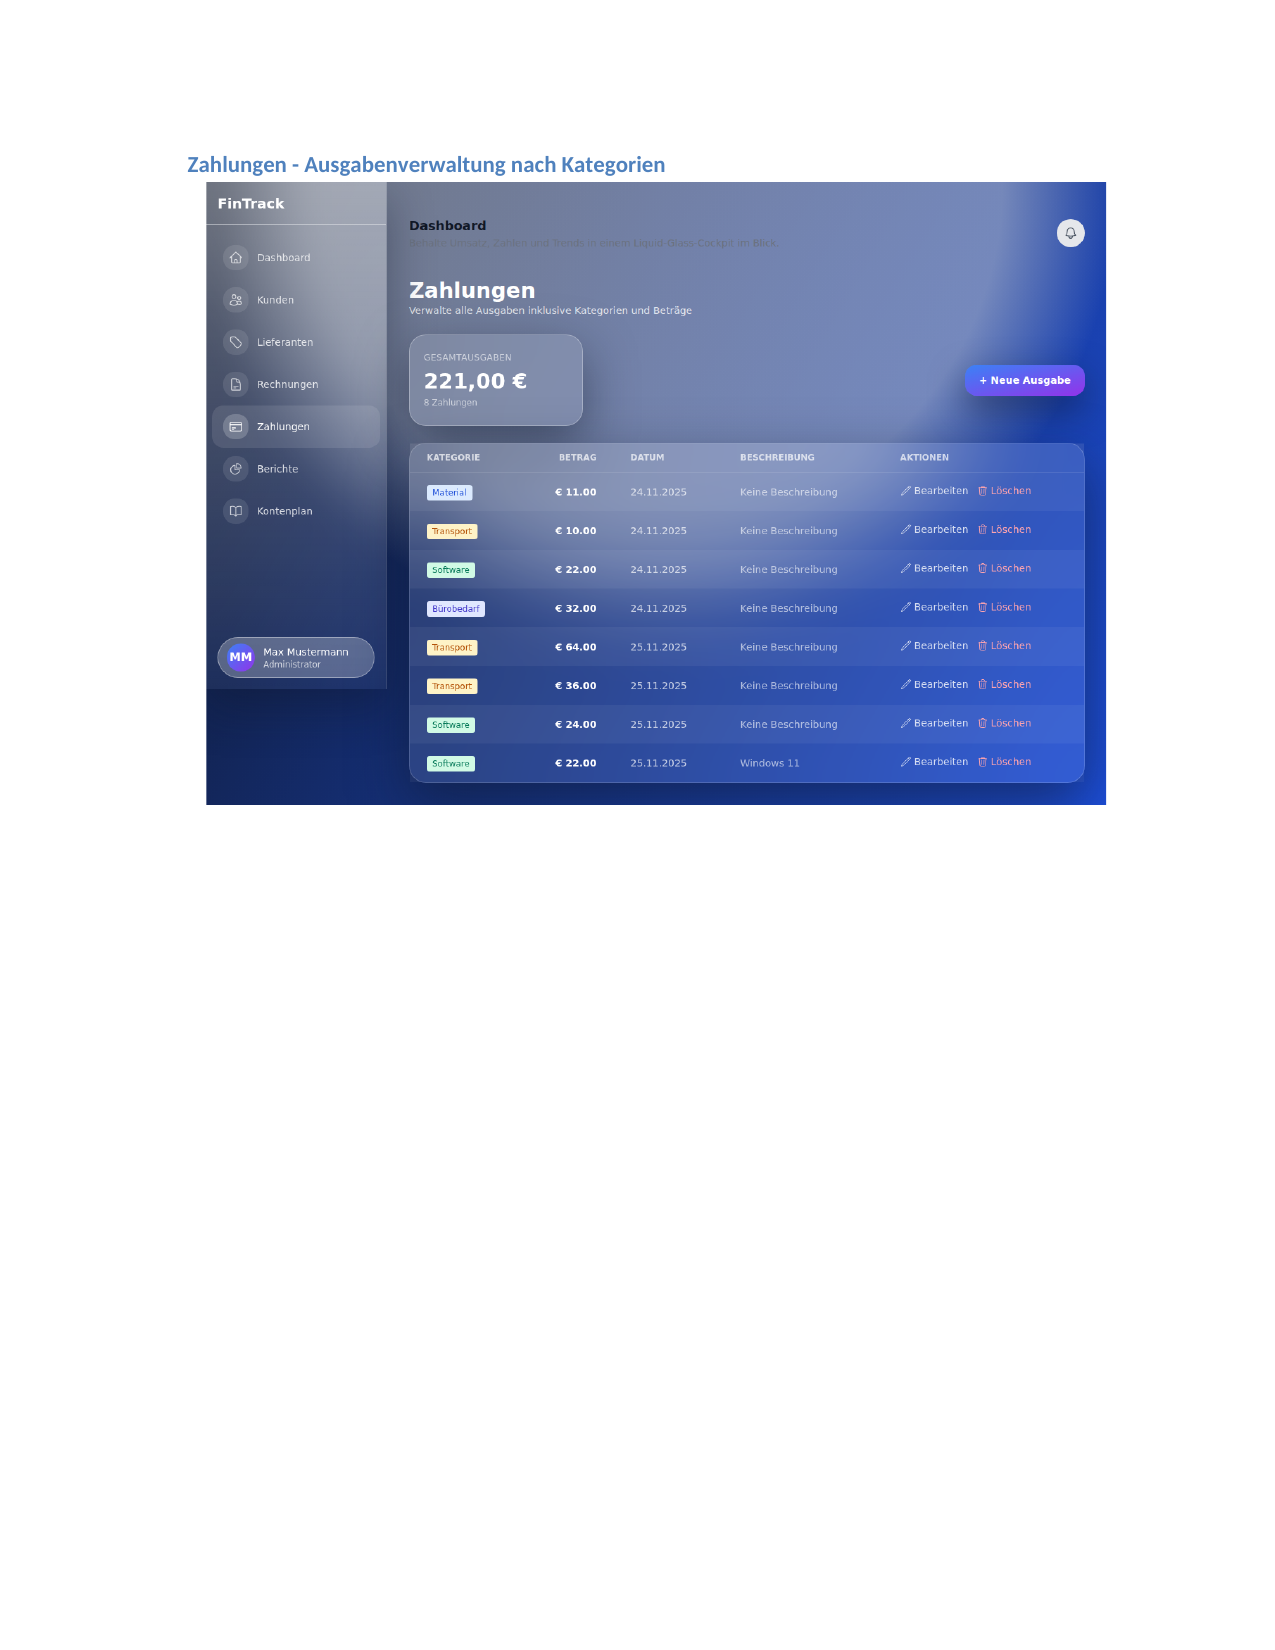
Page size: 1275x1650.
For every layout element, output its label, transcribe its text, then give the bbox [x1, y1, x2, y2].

subtitle Zahlungen - Ausgabenverwaltung nach Kategorien [187, 150, 1087, 178]
picture [206, 182, 1107, 805]
